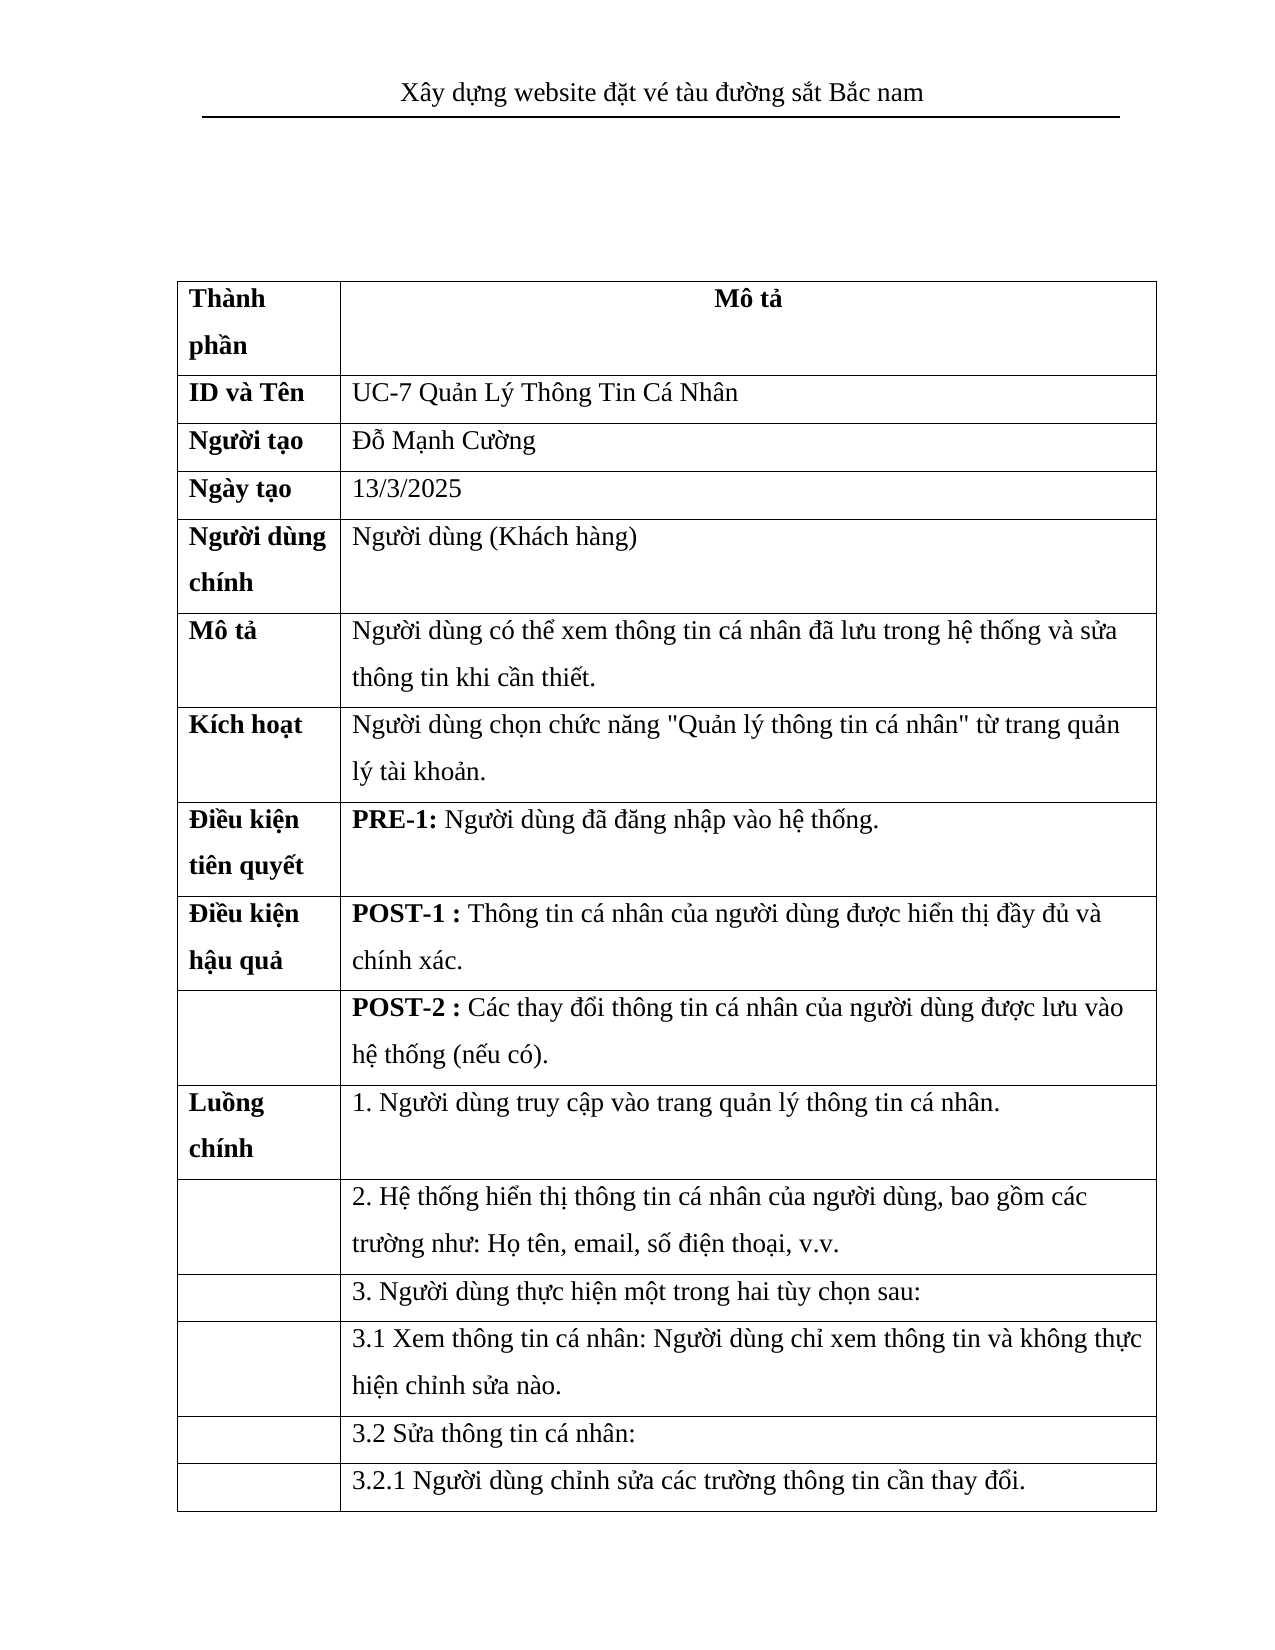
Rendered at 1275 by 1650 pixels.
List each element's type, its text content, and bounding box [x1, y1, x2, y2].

table_cell [178, 1464, 340, 1511]
table_cell [178, 991, 340, 1085]
table_cell Người dùng có thể xem thông tin cá nhân đã lưu trong hệ thống và sửa thông tin khi cần thiết. [341, 614, 1156, 707]
table_cell UC-7 Quản Lý Thông Tin Cá Nhân [341, 376, 1156, 423]
table_cell PRE-1: Người dùng đã đăng nhập vào hệ thống. [341, 803, 1156, 896]
table_cell 1. Người dùng truy cập vào trang quản lý thông tin cá nhân. [341, 1086, 1156, 1179]
table_cell POST-1 : Thông tin cá nhân của người dùng được hiển thị đầy đủ và chính xác. [341, 897, 1156, 990]
table_cell Đỗ Mạnh Cường [341, 424, 1156, 471]
table_header Thành phần [178, 282, 340, 375]
table_header Mô tả [341, 282, 1156, 375]
table_cell [178, 1322, 340, 1416]
table_cell 3. Người dùng thực hiện một trong hai tùy chọn sau: [341, 1275, 1156, 1321]
table_cell 3.2.1 Người dùng chỉnh sửa các trường thông tin cần thay đổi. [341, 1464, 1156, 1511]
table_cell Mô tả [178, 614, 340, 707]
table_cell 13/3/2025 [341, 472, 1156, 518]
table_cell [178, 1275, 340, 1321]
table_cell Người dùng chọn chức năng "Quản lý thông tin cá nhân" từ trang quản lý tài khoản. [341, 708, 1156, 802]
table_cell Luồng chính [178, 1086, 340, 1179]
table_cell Kích hoạt [178, 708, 340, 802]
table_cell Ngày tạo [178, 472, 340, 518]
table_cell Điều kiện tiên quyết [178, 803, 340, 896]
table_cell Điều kiện hậu quả [178, 897, 340, 990]
table_cell 3.2 Sửa thông tin cá nhân: [341, 1417, 1156, 1463]
table_cell Người dùng chính [178, 520, 340, 613]
table_cell POST-2 : Các thay đổi thông tin cá nhân của người dùng được lưu vào hệ thống (nếu có). [341, 991, 1156, 1085]
table_cell Người dùng (Khách hàng) [341, 520, 1156, 613]
table_cell Người tạo [178, 424, 340, 471]
table_cell [178, 1180, 340, 1273]
table_cell 2. Hệ thống hiển thị thông tin cá nhân của người dùng, bao gồm các trường như: Họ tên, email, số điện thoại, v.v. [341, 1180, 1156, 1273]
table_cell ID và Tên [178, 376, 340, 423]
table_cell 3.1 Xem thông tin cá nhân: Người dùng chỉ xem thông tin và không thực hiện chỉnh sửa nào. [341, 1322, 1156, 1416]
table_cell [178, 1417, 340, 1463]
